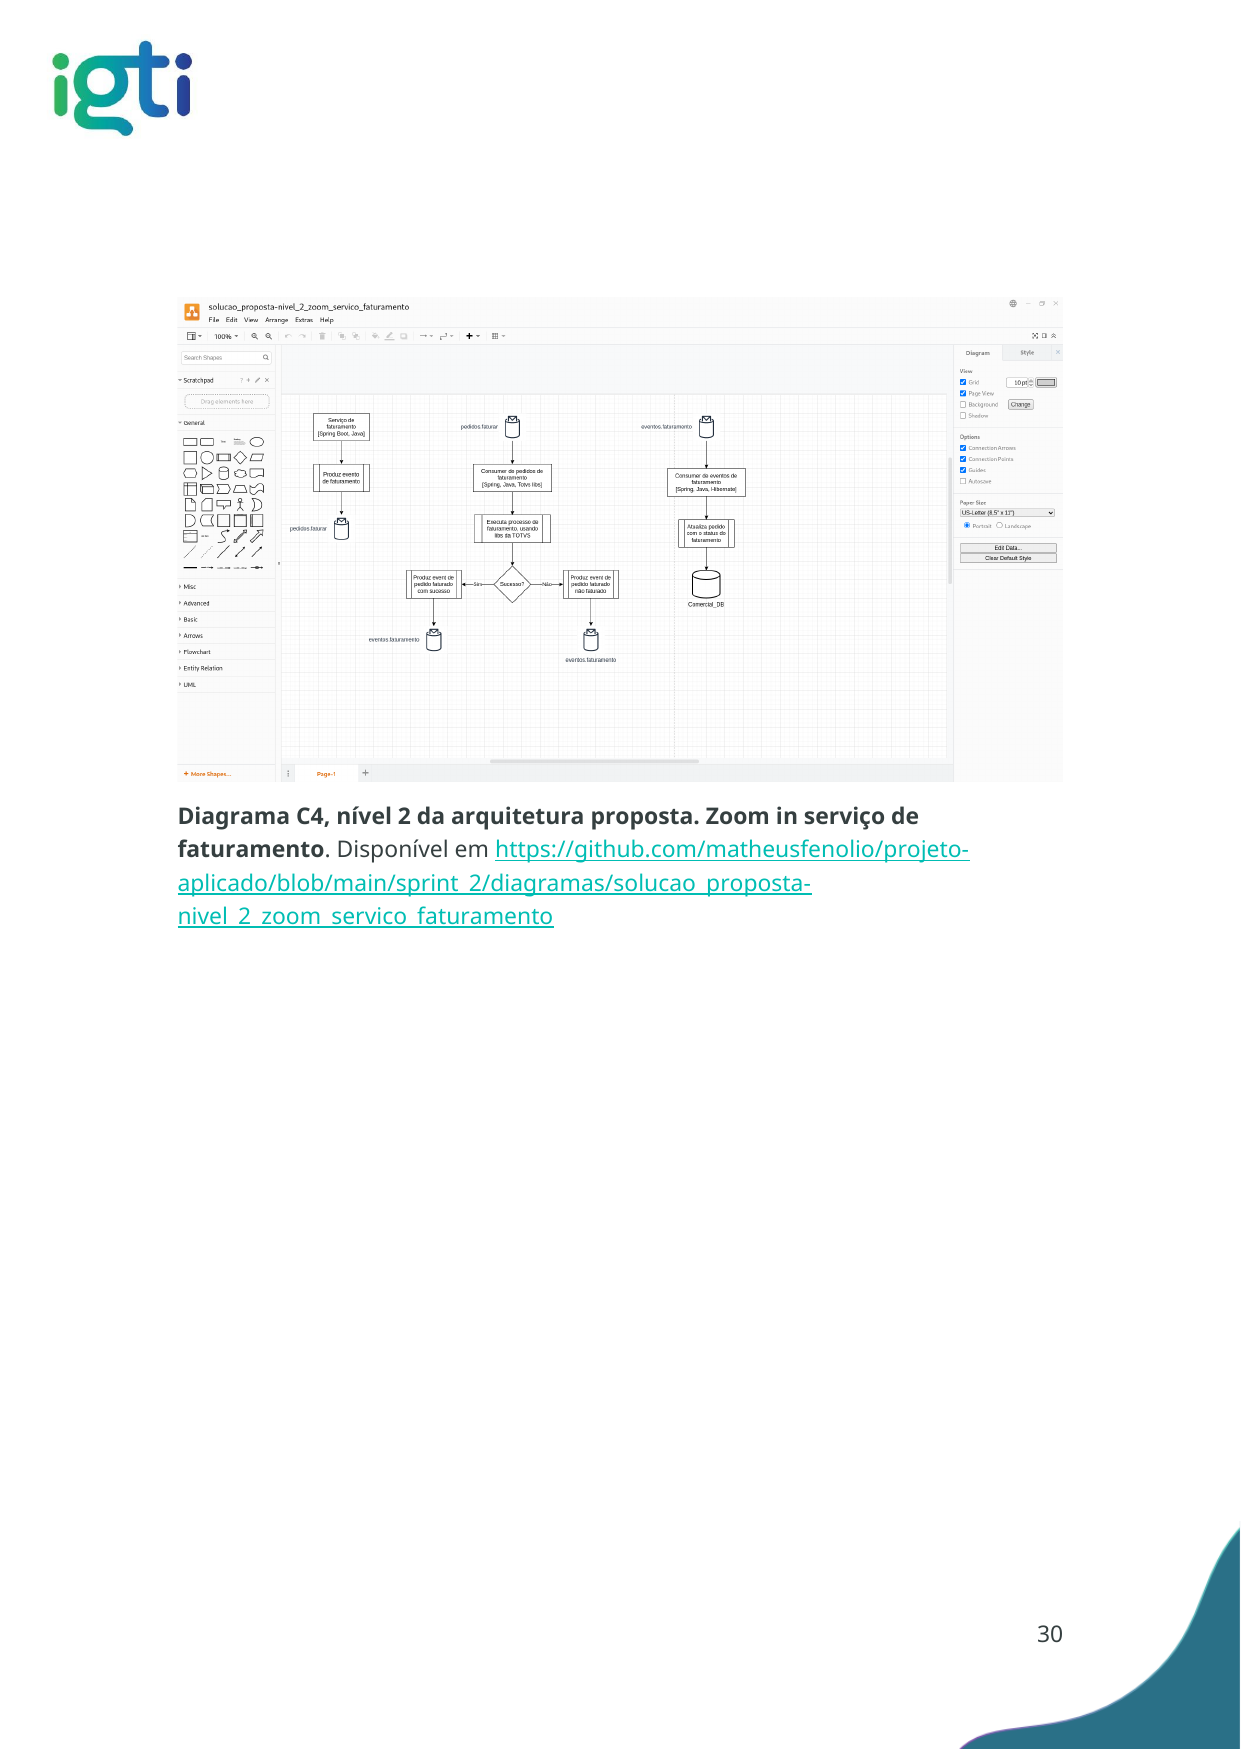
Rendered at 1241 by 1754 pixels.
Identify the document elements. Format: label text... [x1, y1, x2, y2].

picture [177, 297, 1063, 782]
picture [37, 34, 205, 141]
picture [955, 1521, 1241, 1749]
text Diagrama C4, nível 2 da arquitetura proposta. Zoom in serviço de faturamento. Disponível em https://github.com/matheusfenolio/projeto-aplicado/blob/main/sprint_2/diagramas/solucao_proposta-nivel_2_zoom_servico_faturamento [177, 798, 1063, 931]
